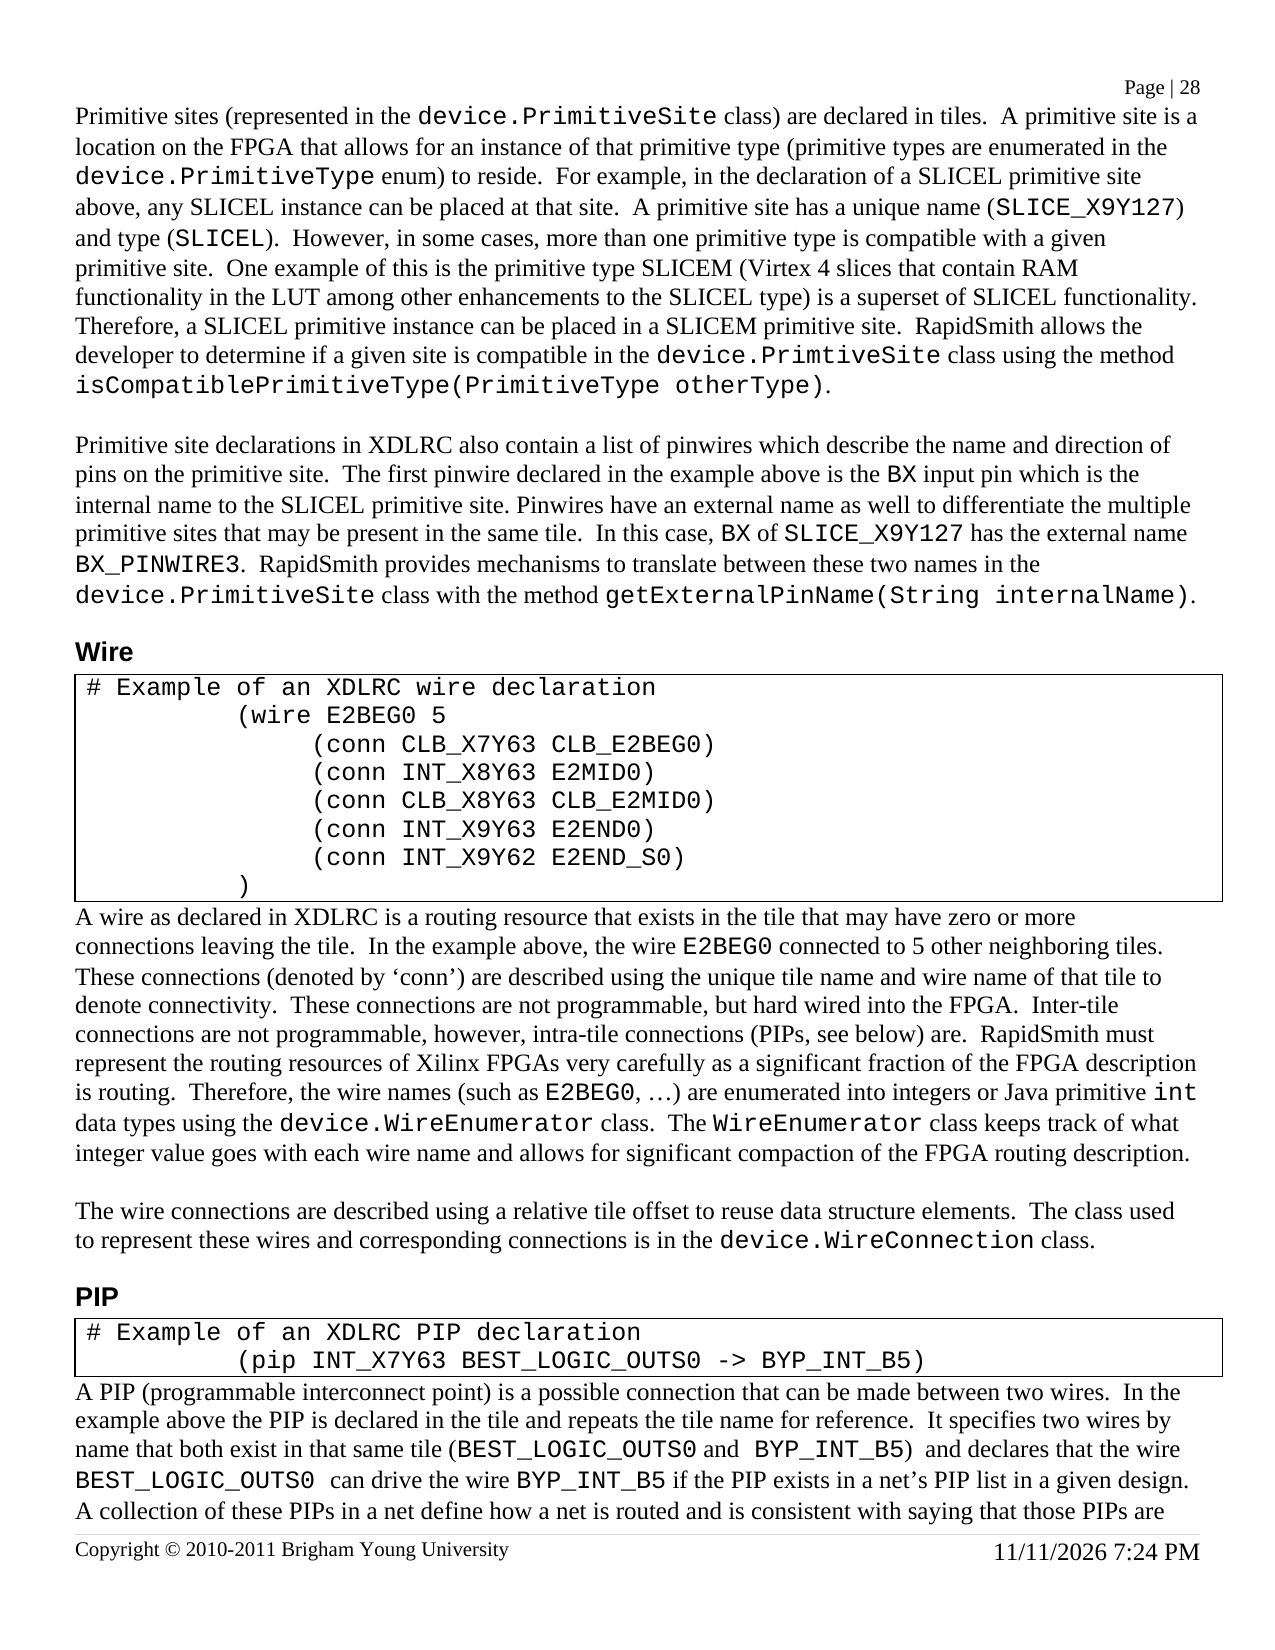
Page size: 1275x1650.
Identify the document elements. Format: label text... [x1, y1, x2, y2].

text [75, 1377, 1200, 1525]
text A wire as declared in XDLRC is a routing resource that exists in the tile that may have zero or more connections leaving the tile. In the example above, the wire E2BEG0 connected to 5 other neighboring tiles. These connections (denoted by ‘conn’) are described using the unique tile name and wire name of that tile to denote connectivity. These connections are not programmable, but hard wired into the FPGA. Inter-tile connections are not programmable, however, intra-tile connections (PIPs, see below) are. RapidSmith must represent the routing resources of Xilinx FPGAs very carefully as a significant fraction of the FPGA description is routing. Therefore, the wire names (such as E2BEG0, …) are enumerated into integers or Java primitive int data types using the device.WireEnumerator class. The WireEnumerator class keeps track of what integer value goes with each wire name and allows for significant compaction of the FPGA routing description. [75, 902, 1200, 1167]
text Primitive site declarations in XDLRC also contain a list of pinwires which describe the name and direction of pins on the primitive site. The first pinwire declared in the example above is the BX input pin which is the internal name to the SLICEL primitive site. Pinwires have an external name as well to differentiate the multiple primitive sites that may be present in the same tile. In this case, BX of SLICE_X9Y127 has the external name BX_PINWIRE3. RapidSmith provides mechanisms to translate between these two names in the device.PrimitiveSite class with the method getExternalPinName(String internalName). [75, 430, 1200, 611]
text The wire connections are described using a relative tile offset to reuse data structure elements. The class used to represent these wires and corresponding connections is in the device.WireConnection class. [75, 1196, 1200, 1256]
subtitle Wire [75, 636, 1200, 667]
table_header # Example of an XDLRC wire declaration (wire E2BEG0 5 (conn CLB_X7Y63 CLB_E2BEG0) (conn INT_X8Y63 E2MID0) (conn CLB_X8Y63 CLB_E2MID0) (conn INT_X9Y63 E2END0) (conn INT_X9Y62 E2END_S0) ) [76, 675, 1222, 901]
table_header # Example of an XDLRC PIP declaration (pip INT_X7Y63 BEST_LOGIC_OUTS0 -> BYP_INT_B5) [76, 1319, 1222, 1376]
subtitle PIP [75, 1281, 1200, 1312]
text Primitive sites (represented in the device.PrimitiveSite class) are declared in tiles. A primitive site is a location on the FPGA that allows for an instance of that primitive type (primitive types are enumerated in the device.PrimitiveType enum) to reside. For example, in the declaration of a SLICEL primitive site above, any SLICEL instance can be placed at that site. A primitive site has a unique name (SLICE_X9Y127) and type (SLICEL). However, in some cases, more than one primitive type is compatible with a given primitive site. One example of this is the primitive type SLICEM (Virtex 4 slices that contain RAM functionality in the LUT among other enhancements to the SLICEL type) is a superset of SLICEL functionality. Therefore, a SLICEL primitive instance can be placed in a SLICEM primitive site. RapidSmith allows the developer to determine if a given site is compatible in the device.PrimtiveSite class using the method isCompatiblePrimitiveType(PrimitiveType otherType). [75, 101, 1200, 401]
